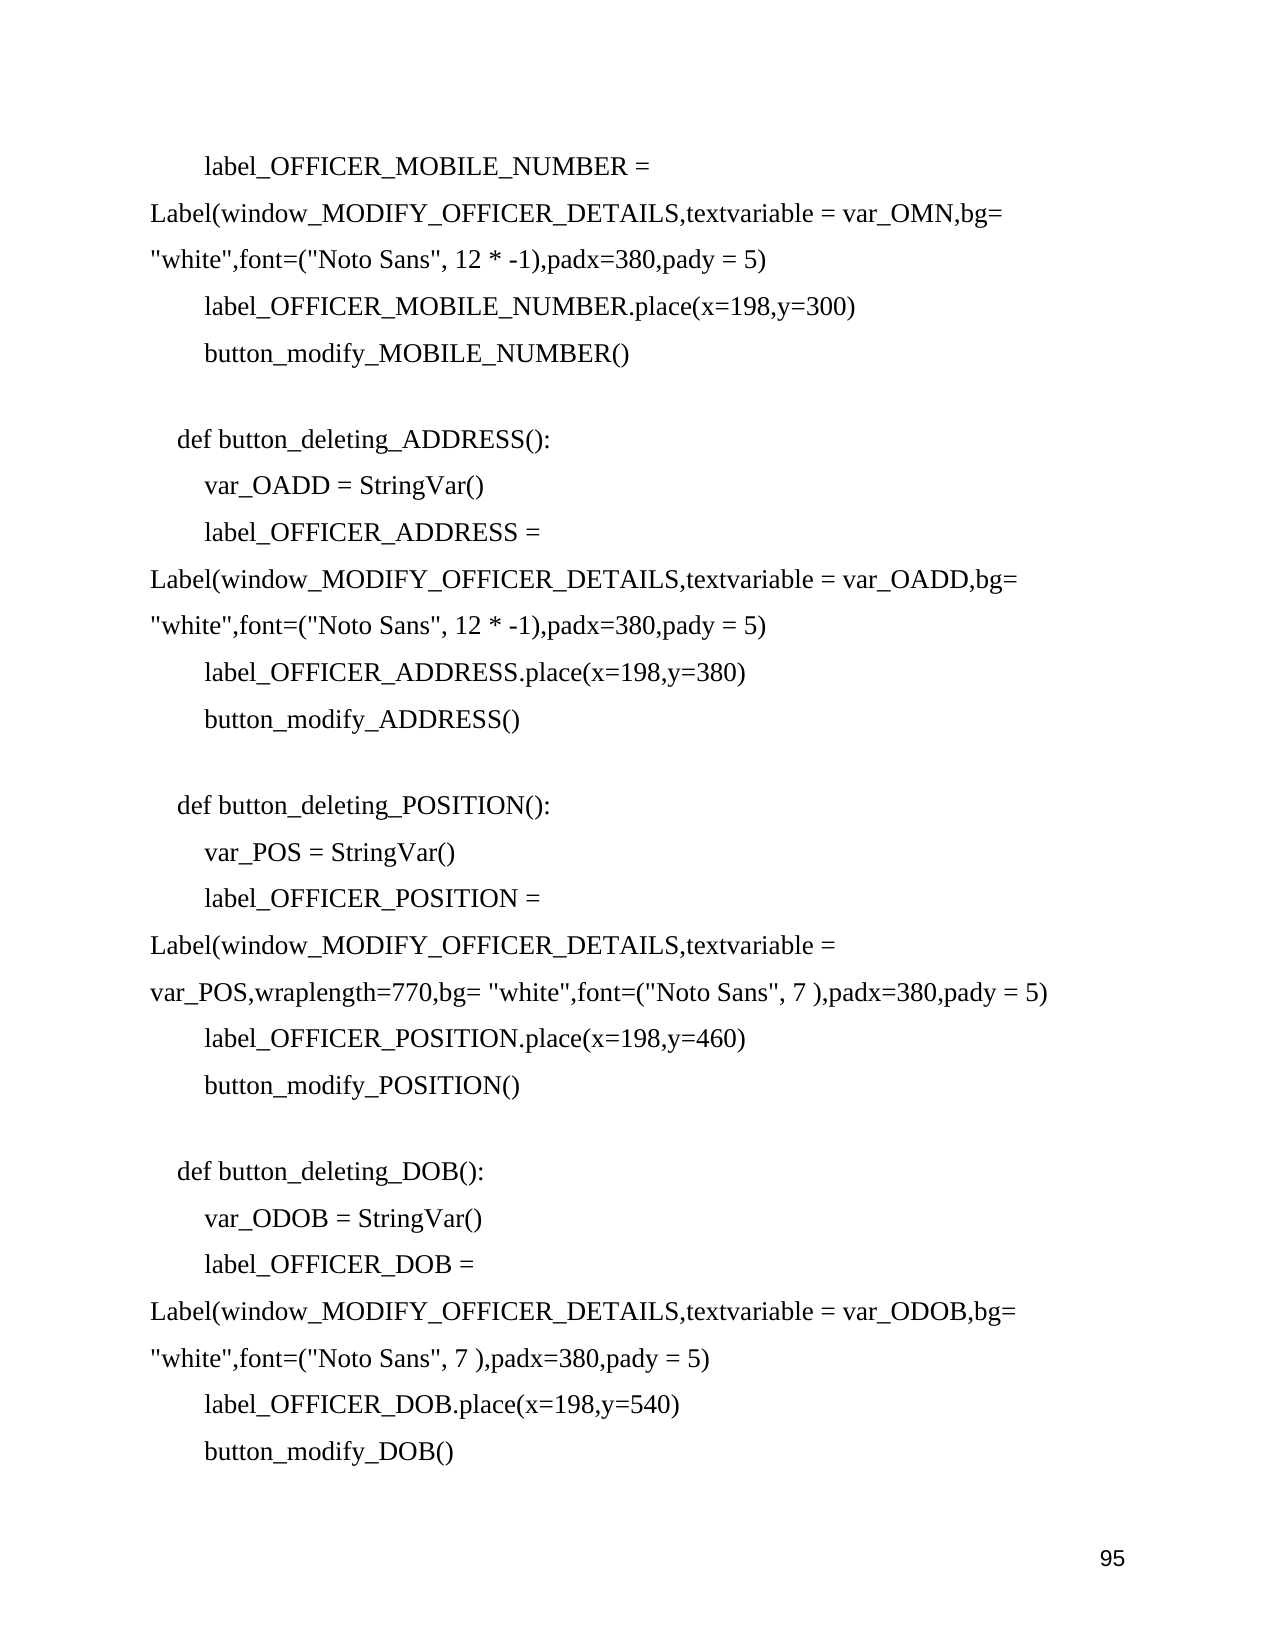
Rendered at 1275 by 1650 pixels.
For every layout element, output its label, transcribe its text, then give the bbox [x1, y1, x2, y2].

text label_OFFICER_DOB.place(x=198,y=540) [150, 1388, 1125, 1419]
text button_modify_ADDRESS() [150, 703, 1125, 734]
text button_modify_MOBILE_NUMBER() [150, 337, 1125, 368]
text button_modify_POSITION() [150, 1069, 1125, 1100]
text var_OADD = StringVar() [150, 469, 1125, 501]
text label_OFFICER_MOBILE_NUMBER = Label(window_MODIFY_OFFICER_DETAILS,textvariable = var_OMN,bg= "white",font=("Noto Sans", 12 * -1),padx=380,pady = 5) [150, 150, 1125, 274]
text label_OFFICER_ADDRESS = Label(window_MODIFY_OFFICER_DETAILS,textvariable = var_OADD,bg= "white",font=("Noto Sans", 12 * -1),padx=380,pady = 5) [150, 516, 1125, 641]
text label_OFFICER_ADDRESS.place(x=198,y=380) [150, 656, 1125, 687]
text def button_deleting_DOB(): [150, 1155, 1125, 1186]
text def button_deleting_POSITION(): [150, 789, 1125, 820]
text label_OFFICER_MOBILE_NUMBER.place(x=198,y=300) [150, 290, 1125, 321]
text button_modify_DOB() [150, 1435, 1125, 1466]
text label_OFFICER_POSITION.place(x=198,y=460) [150, 1022, 1125, 1053]
text def button_deleting_ADDRESS(): [150, 423, 1125, 454]
text var_POS = StringVar() [150, 836, 1125, 867]
text label_OFFICER_DOB = Label(window_MODIFY_OFFICER_DETAILS,textvariable = var_ODOB,bg= "white",font=("Noto Sans", 7 ),padx=380,pady = 5) [150, 1248, 1125, 1373]
text var_ODOB = StringVar() [150, 1202, 1125, 1233]
text label_OFFICER_POSITION = Label(window_MODIFY_OFFICER_DETAILS,textvariable = var_POS,wraplength=770,bg= "white",font=("Noto Sans", 7 ),padx=380,pady = 5) [150, 882, 1125, 1007]
